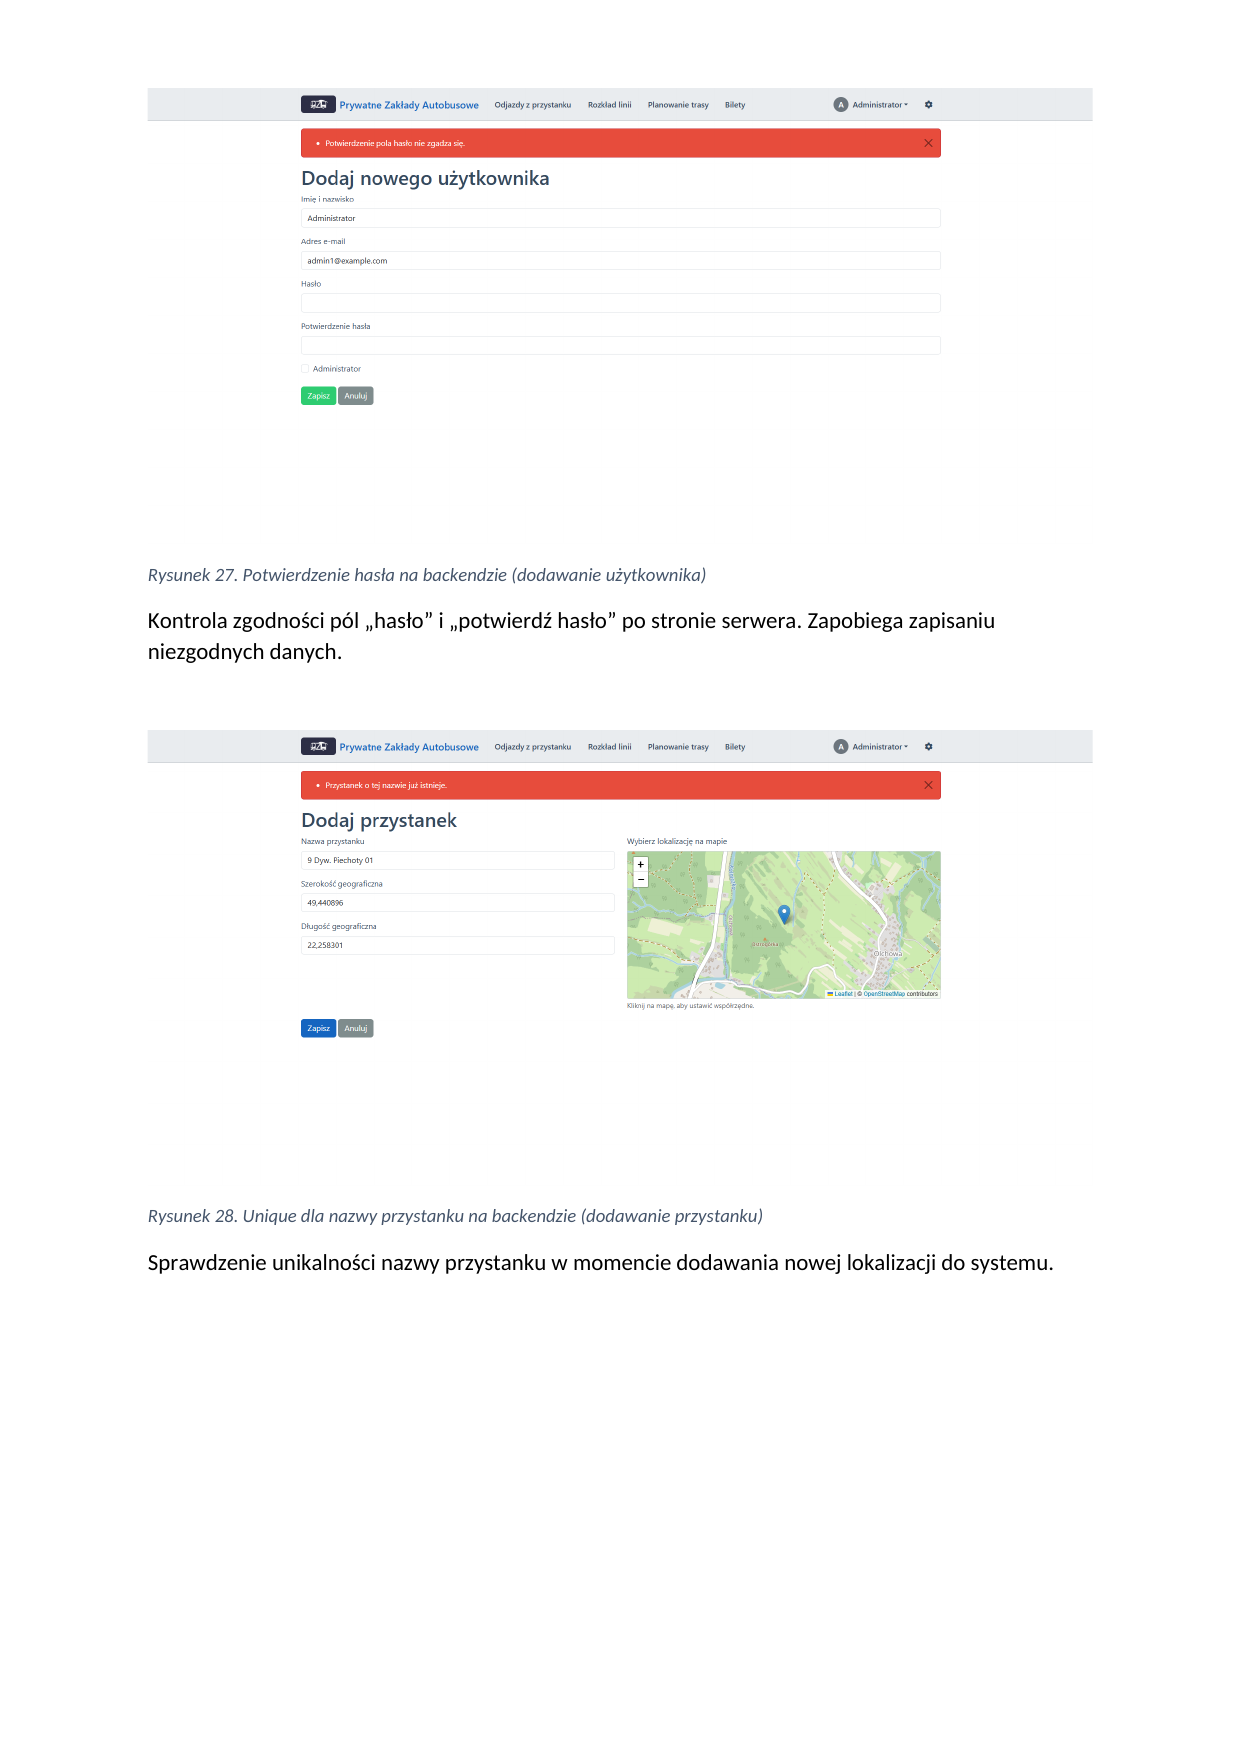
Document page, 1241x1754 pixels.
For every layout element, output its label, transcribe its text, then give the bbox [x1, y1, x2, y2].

picture [147, 730, 1093, 1186]
text Kontrola zgodności pól „hasło” i „potwierdź hasło” po stronie serwera. Zapobiega zapisaniu niezgodnych danych. [148, 607, 1093, 665]
text Sprawdzenie unikalności nazwy przystanku w momencie dodawania nowej lokalizacji do systemu. [148, 1248, 1093, 1276]
picture [147, 88, 1093, 544]
